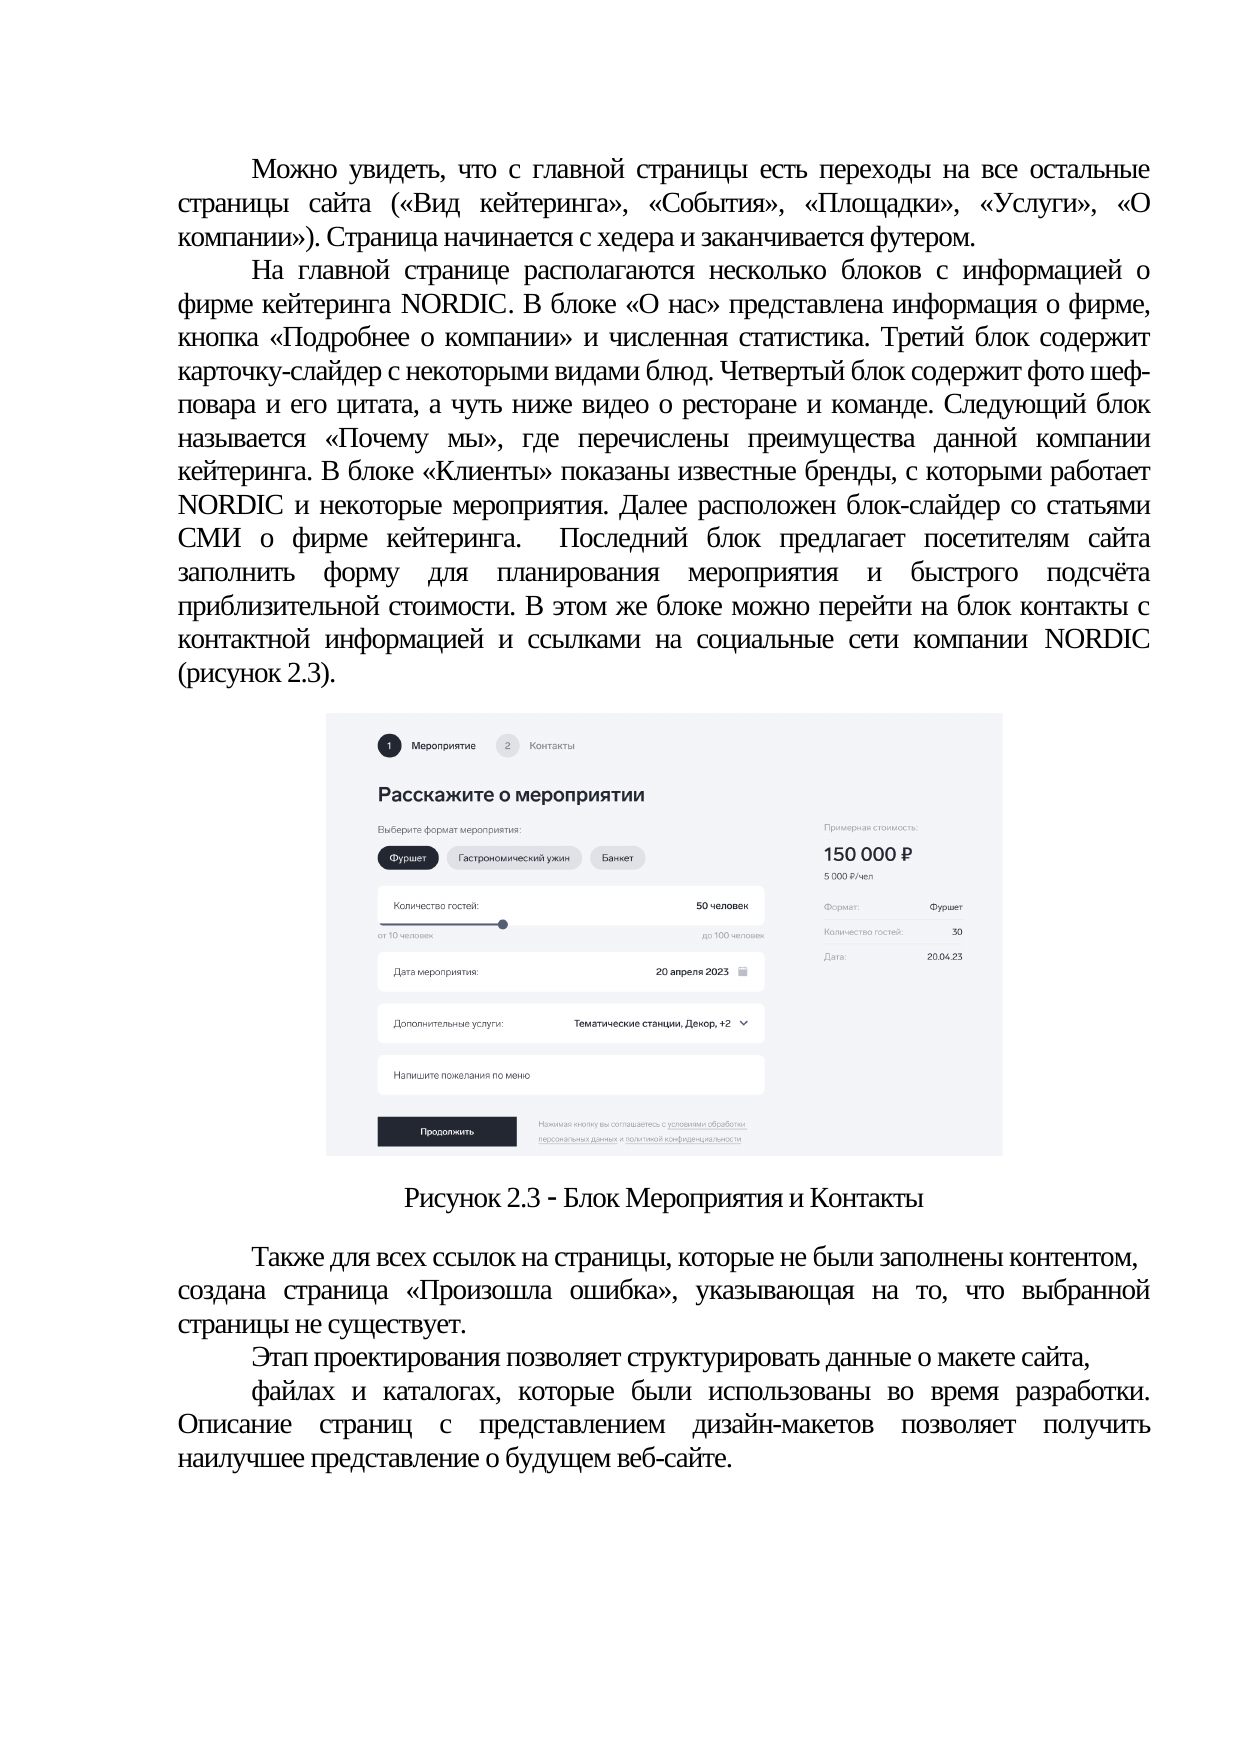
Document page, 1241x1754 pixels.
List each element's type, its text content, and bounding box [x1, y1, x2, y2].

text Можно увидеть, что с главной страницы есть переходы на все остальные страницы сайта («Вид кейтеринга», «События», «Площадки», «Услуги», «О компании»). Страница начинается с хедера и заканчивается футером. [177, 152, 1152, 252]
picture [326, 713, 1003, 1156]
text Рисунок 2.3 Блок Мероприятия и Контакты [177, 1180, 1152, 1214]
text Также для всех ссылок на страницы, которые не были заполнены контентом, [177, 1239, 1152, 1272]
text Этап проектирования позволяет структурировать данные о макете сайта, [177, 1339, 1152, 1373]
text создана страница «Произошла ошибка», указывающая на то, что выбранной страницы не существует. [177, 1272, 1152, 1339]
text На главной странице располагаются несколько блоков с информацией о фирме кейтеринга NORDIC. В блоке «О нас» представлена информация о фирме, кнопка «Подробнее о компании» и численная статистика. Третий блок содержит карточку-слайдер с некоторыми видами блюд. Четвертый блок содержит фото шеф-повара и его цитата, а чуть ниже видео о ресторане и команде. Следующий блок называется «Почему мы», где перечислены преимущества данной компании кейтеринга. В блоке «Клиенты» показаны известные бренды, с которыми работает NORDIC и некоторые мероприятия. Далее расположен блок-слайдер со статьями СМИ о фирме кейтеринга. Последний блок предлагает посетителям сайта заполнить форму для планирования мероприятия и быстрого подсчёта приблизительной стоимости. В этом же блоке можно перейти на блок контакты с контактной информацией и ссылками на социальные сети компании NORDIC (рисунок 2.3). [177, 252, 1152, 688]
text файлах и каталогах, которые были использованы во время разработки. Описание страниц с представлением дизайн-макетов позволяет получить наилучшее представление о будущем веб-сайте. [177, 1373, 1152, 1474]
